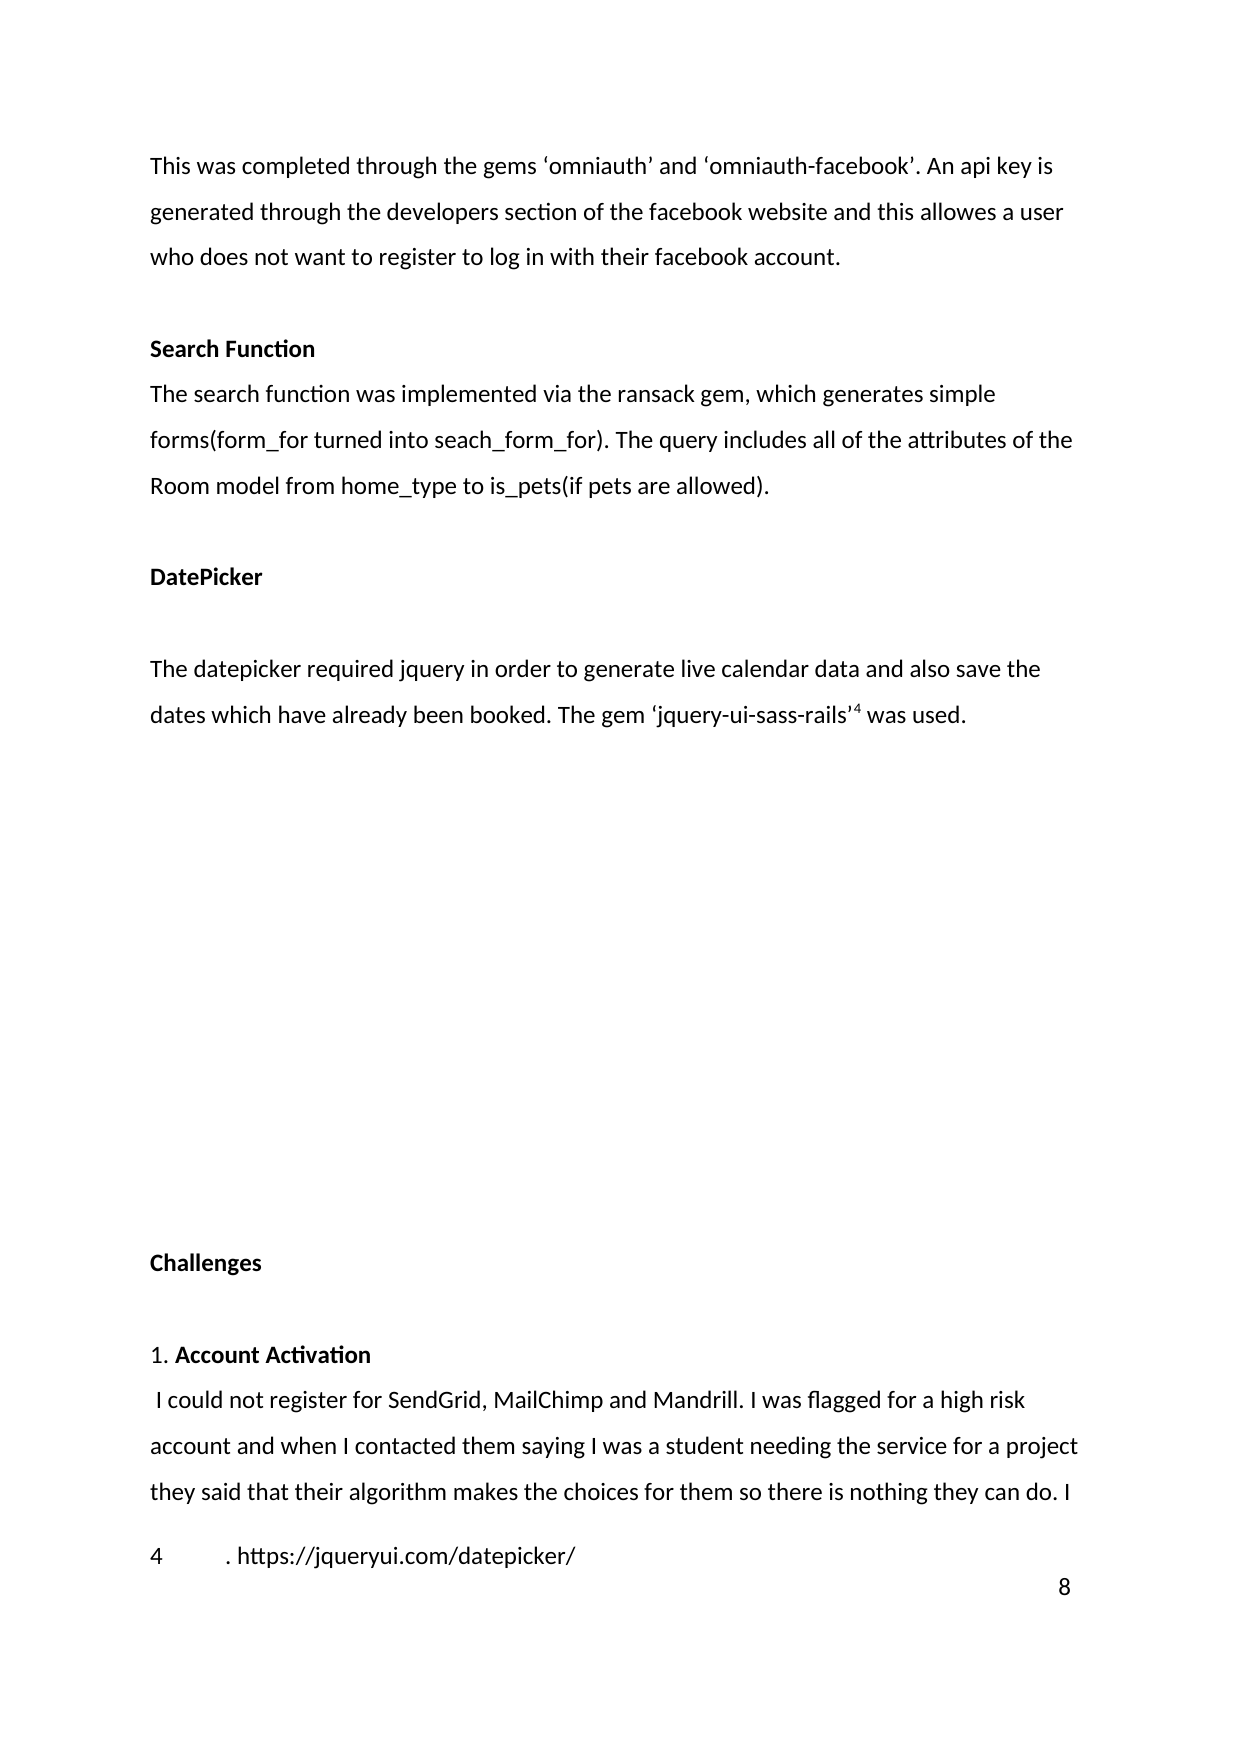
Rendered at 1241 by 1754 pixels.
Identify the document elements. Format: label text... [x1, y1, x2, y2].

text The datepicker required jquery in order to generate live calendar data and also save the dates which have already been booked. The gem ‘jquery-ui-sass-rails’ was used. [150, 653, 1090, 729]
text This was completed through the gems ‘omniauth’ and ‘omniauth-facebook’. An api key is generated through the developers section of the facebook website and this allowes a user who does not want to register to log in with their facebook account. [150, 150, 1090, 272]
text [150, 1385, 1090, 1507]
text The search function was implemented via the ransack gem, which generates simple forms(form_for turned into seach_form_for). The query includes all of the attributes of the Room model from home_type to is_pets(if pets are allowed). [150, 379, 1090, 501]
text DatePicker [150, 562, 1090, 592]
text Challenges [150, 1247, 1090, 1278]
text 1. Account Activation [150, 1339, 1090, 1369]
text Search Function [150, 333, 1090, 363]
